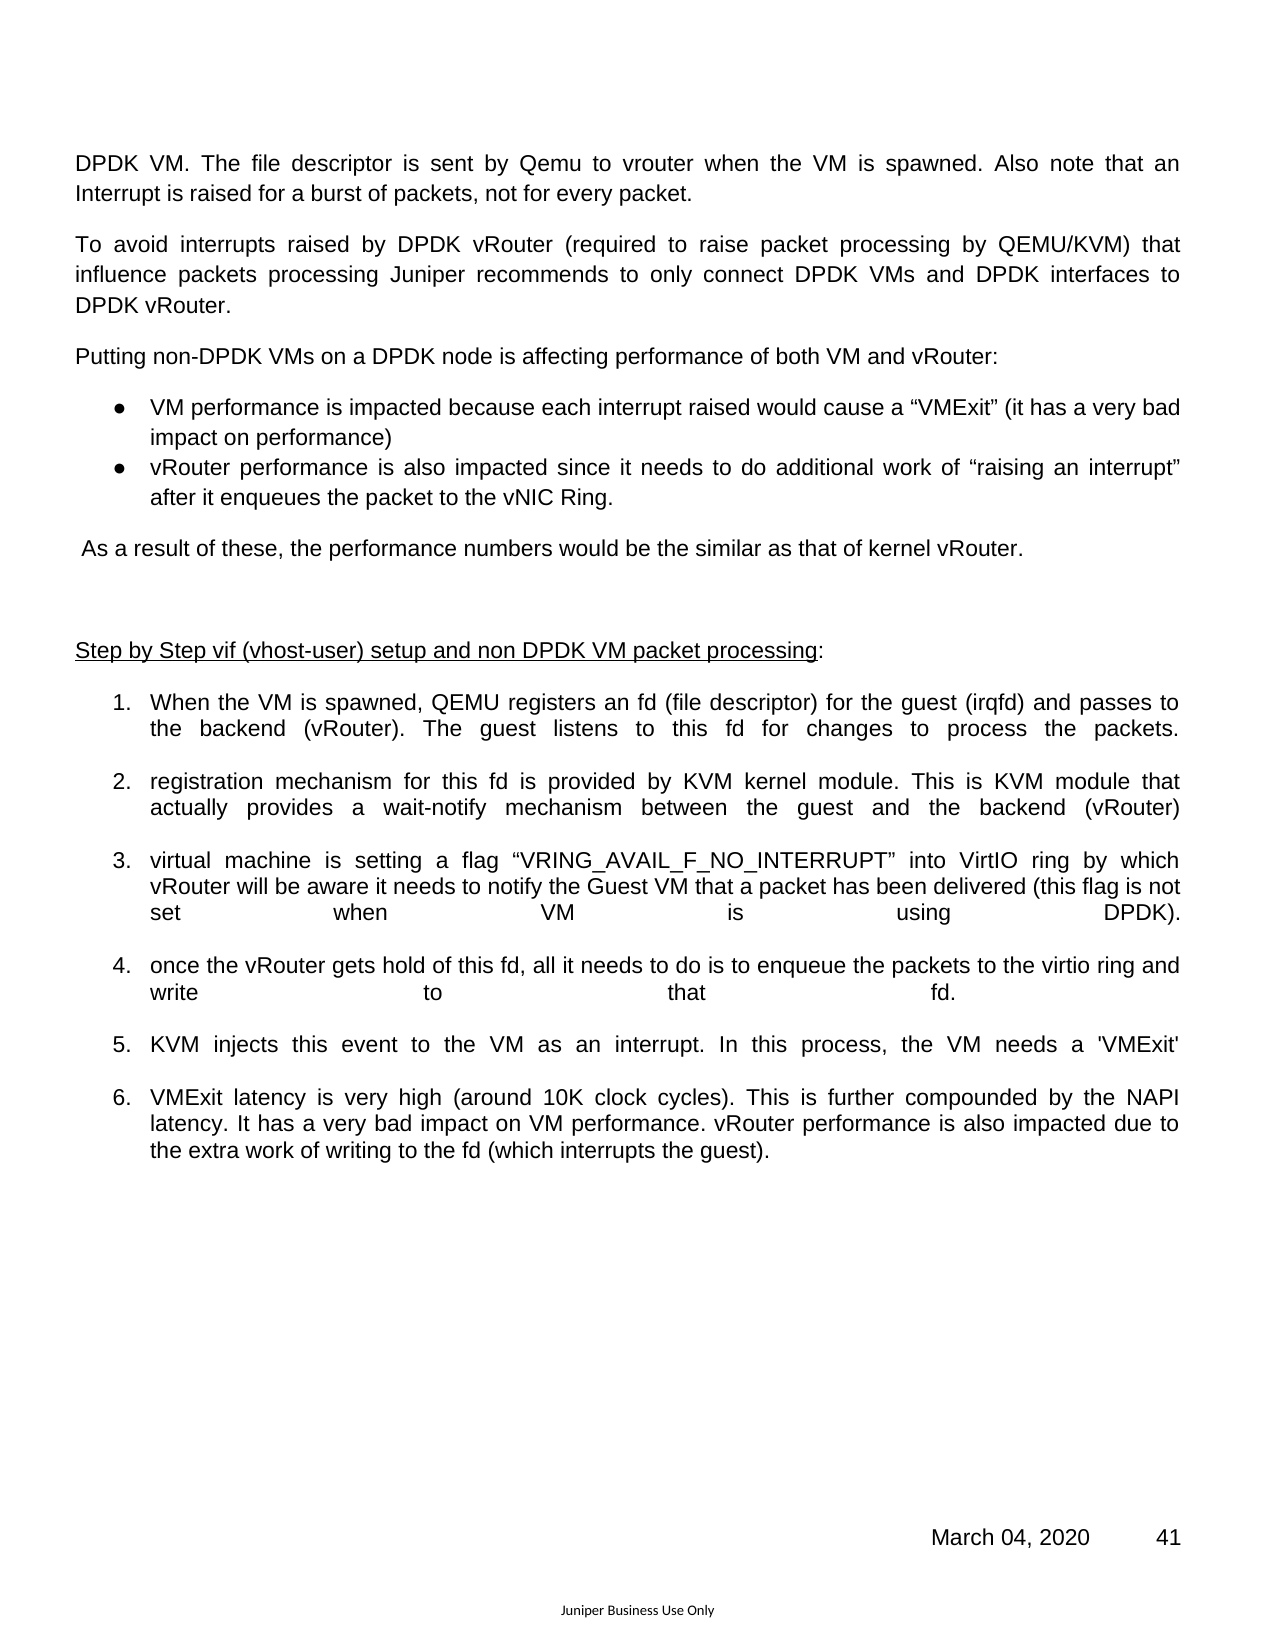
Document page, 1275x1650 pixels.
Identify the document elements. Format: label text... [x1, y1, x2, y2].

list vRouter performance is also impacted since it needs to do additional work of “raising an interrupt” after it enqueues the packet to the vNIC Ring. [112, 454, 1181, 511]
list VMExit latency is very high (around 10K clock cycles). This is further compounded by the NAPI latency. It has a very bad impact on VM performance. vRouter performance is also impacted due to the extra work of writing to the fd (which interrupts the guest). [112, 1084, 1181, 1163]
list once the vRouter gets hold of this fd, all it needs to do is to enqueue the packets to the virtio ring and write to that fd. [112, 952, 1181, 1031]
text As a result of these, the performance numbers would be the similar as that of kernel vRouter. [75, 535, 1181, 562]
text To avoid interrupts raised by DPDK vRouter (required to raise packet processing by QEMU/KVM) that influence packets processing Juniper recommends to only connect DPDK VMs and DPDK interfaces to DPDK vRouter. [75, 231, 1181, 318]
text Step by Step vif (vhost-user) setup and non DPDK VM packet processing: [75, 637, 1181, 664]
list VM performance is impacted because each interrupt raised would cause a “VMExit” (it has a very bad impact on performance) [112, 394, 1181, 450]
list KVM injects this event to the VM as an interrupt. In this process, the VM needs a 'VMExit' [112, 1031, 1181, 1084]
text Putting non-DPDK VMs on a DPDK node is affecting performance of both VM and vRouter: [75, 343, 1181, 369]
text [75, 150, 1181, 207]
list When the VM is spawned, QEMU registers an fd (file descriptor) for the guest (irqfd) and passes to the backend (vRouter). The guest listens to this fd for changes to process the packets. [112, 688, 1181, 768]
list virtual machine is setting a flag “VRING_AVAIL_F_NO_INTERRUPT” into VirtIO ring by which vRouter will be aware it needs to notify the Guest VM that a packet has been delivered (this flag is not set when VM is using DPDK). [112, 847, 1181, 952]
list registration mechanism for this fd is provided by KVM kernel module. This is KVM module that actually provides a wait-notify mechanism between the guest and the backend (vRouter) [112, 768, 1181, 847]
